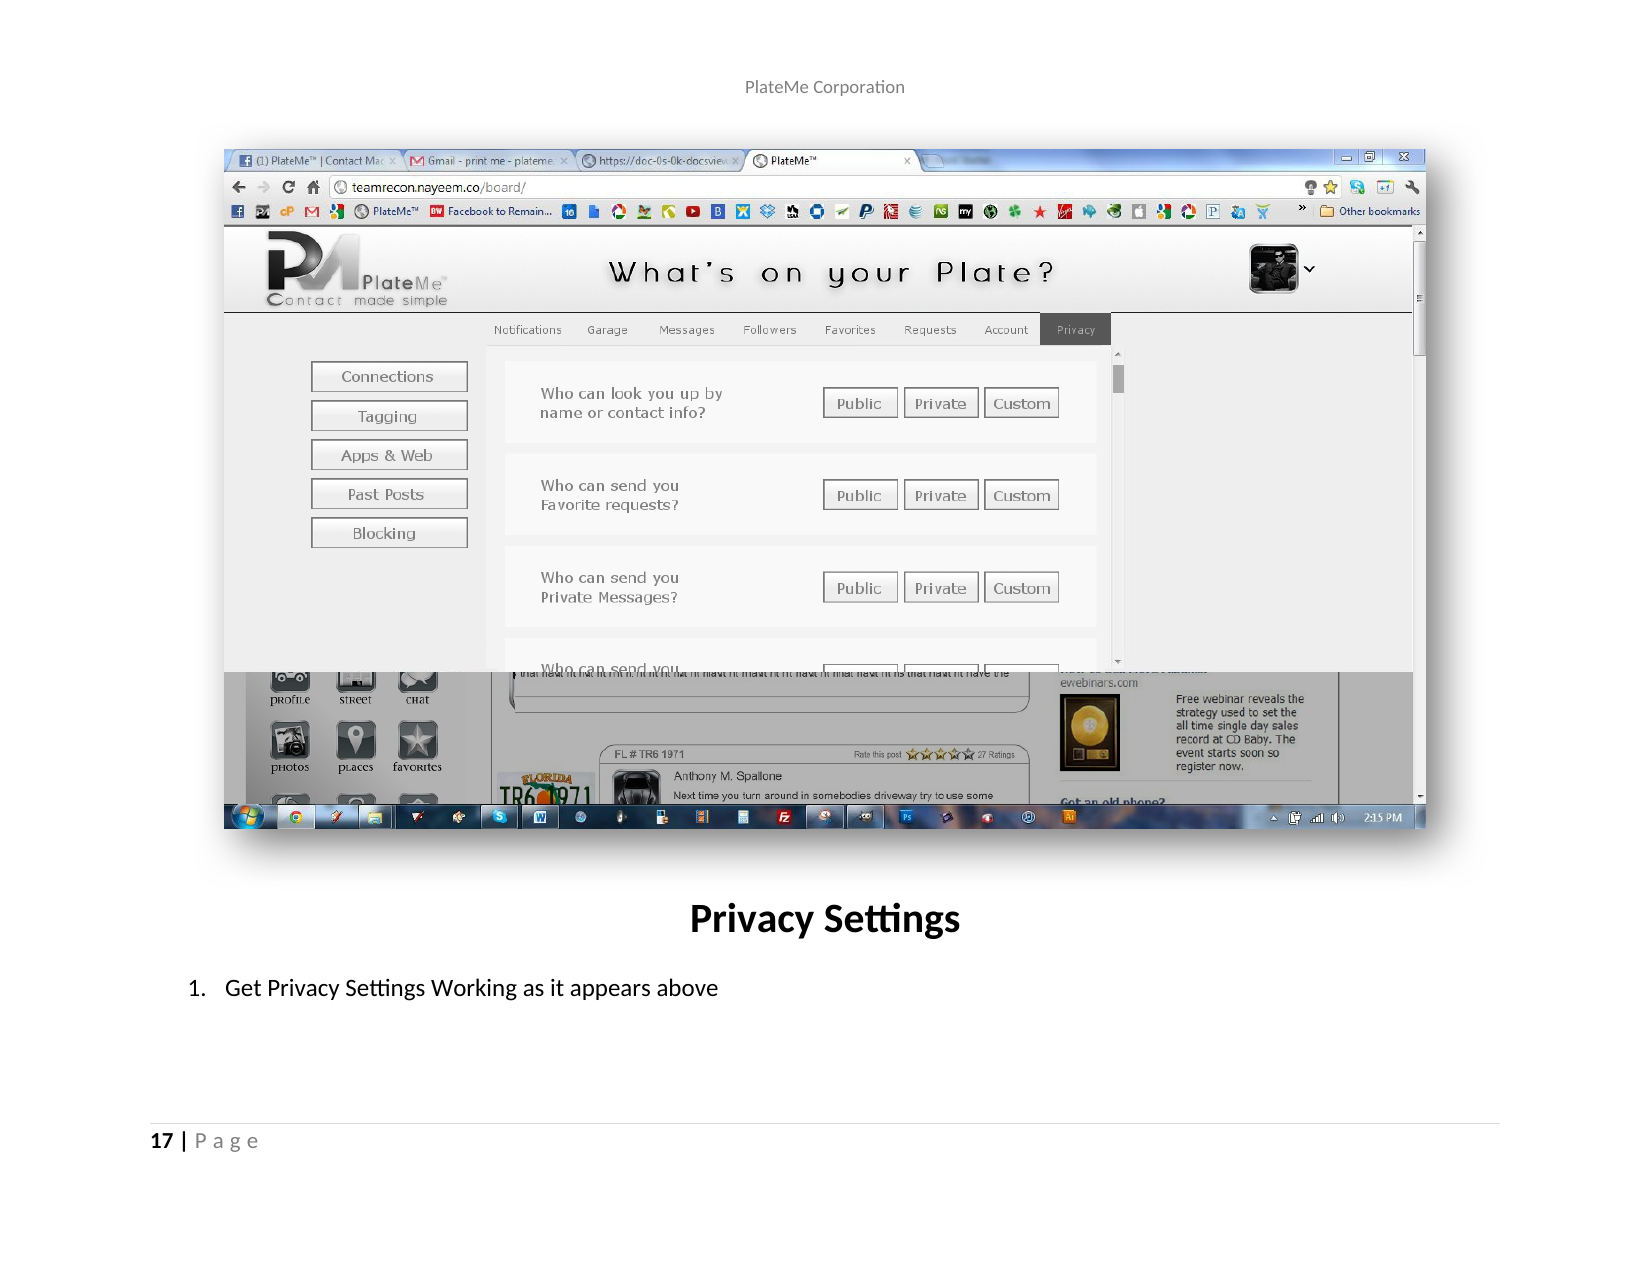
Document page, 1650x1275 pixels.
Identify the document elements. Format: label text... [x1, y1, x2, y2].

picture [224, 149, 1426, 829]
list Get Privacy Settings Working as it appears above [187, 972, 1500, 1002]
